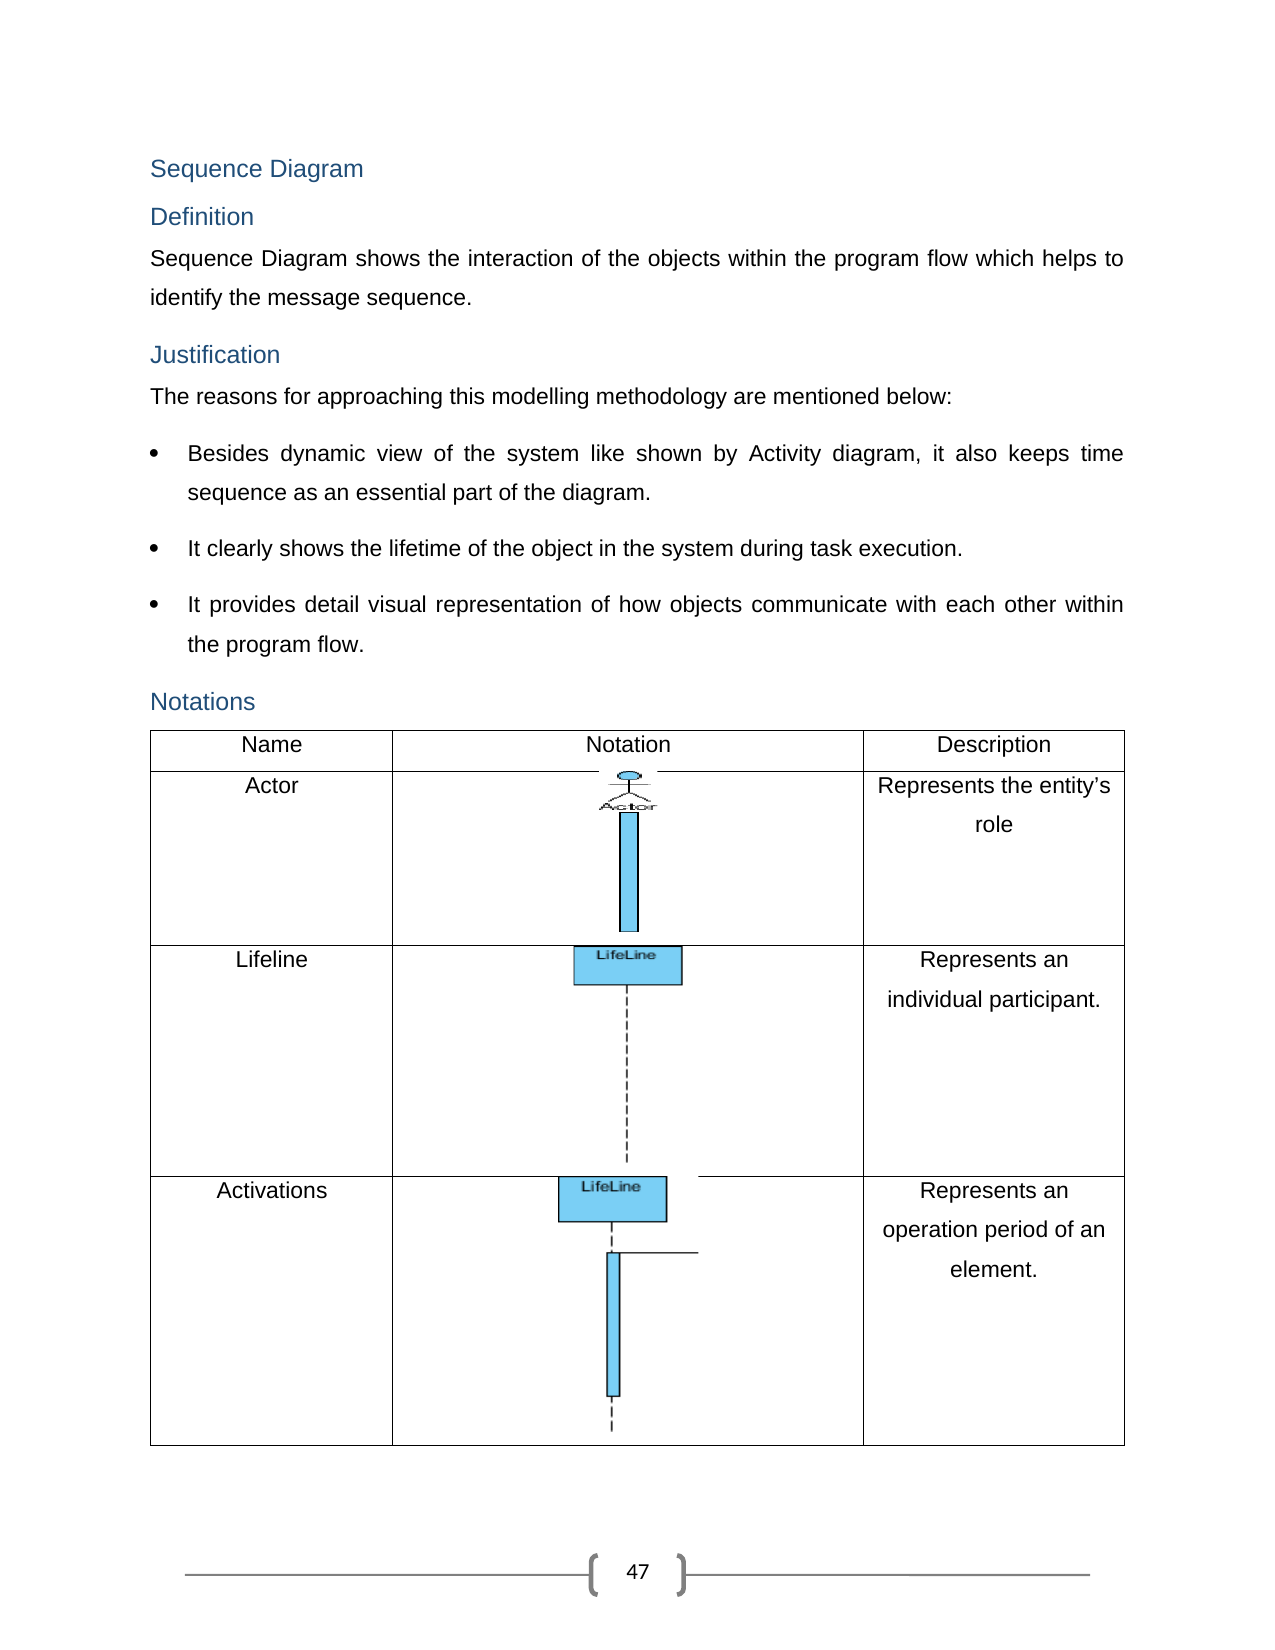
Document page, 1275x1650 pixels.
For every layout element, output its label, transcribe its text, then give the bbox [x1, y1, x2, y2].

text Sequence Diagram [150, 154, 1125, 183]
table_cell Represents an operation period of an element. [864, 1177, 1124, 1445]
picture [599, 771, 658, 932]
text The reasons for approaching this modelling methodology are mentioned below: [150, 383, 1125, 410]
table_header Name [151, 731, 392, 771]
table_cell [393, 946, 863, 1176]
table_cell [393, 772, 863, 945]
table_cell Lifeline [151, 946, 392, 1176]
table_cell Represents an individual participant. [864, 946, 1124, 1176]
table_cell Represents the entity’s role [864, 772, 1124, 945]
table_cell Actor [151, 772, 392, 945]
text Notations [150, 687, 1125, 716]
picture [558, 1176, 699, 1432]
table_cell [393, 1177, 863, 1445]
text Sequence Diagram shows the interaction of the objects within the program flow which helps to identify the message sequence. [150, 244, 1125, 310]
text Definition [150, 201, 1125, 230]
table_header Description [864, 731, 1124, 771]
table_cell Activations [151, 1177, 392, 1445]
list Besides dynamic view of the system like shown by Activity diagram, it also keeps time sequence as an essential part of the diagram. [150, 439, 1125, 505]
list It clearly shows the lifetime of the object in the system during task execution. [150, 535, 1125, 561]
text Justification [150, 340, 1125, 369]
picture [573, 946, 683, 1163]
list It provides detail visual representation of how objects communicate with each other within the program flow. [150, 591, 1125, 657]
table_header Notation [393, 731, 863, 771]
